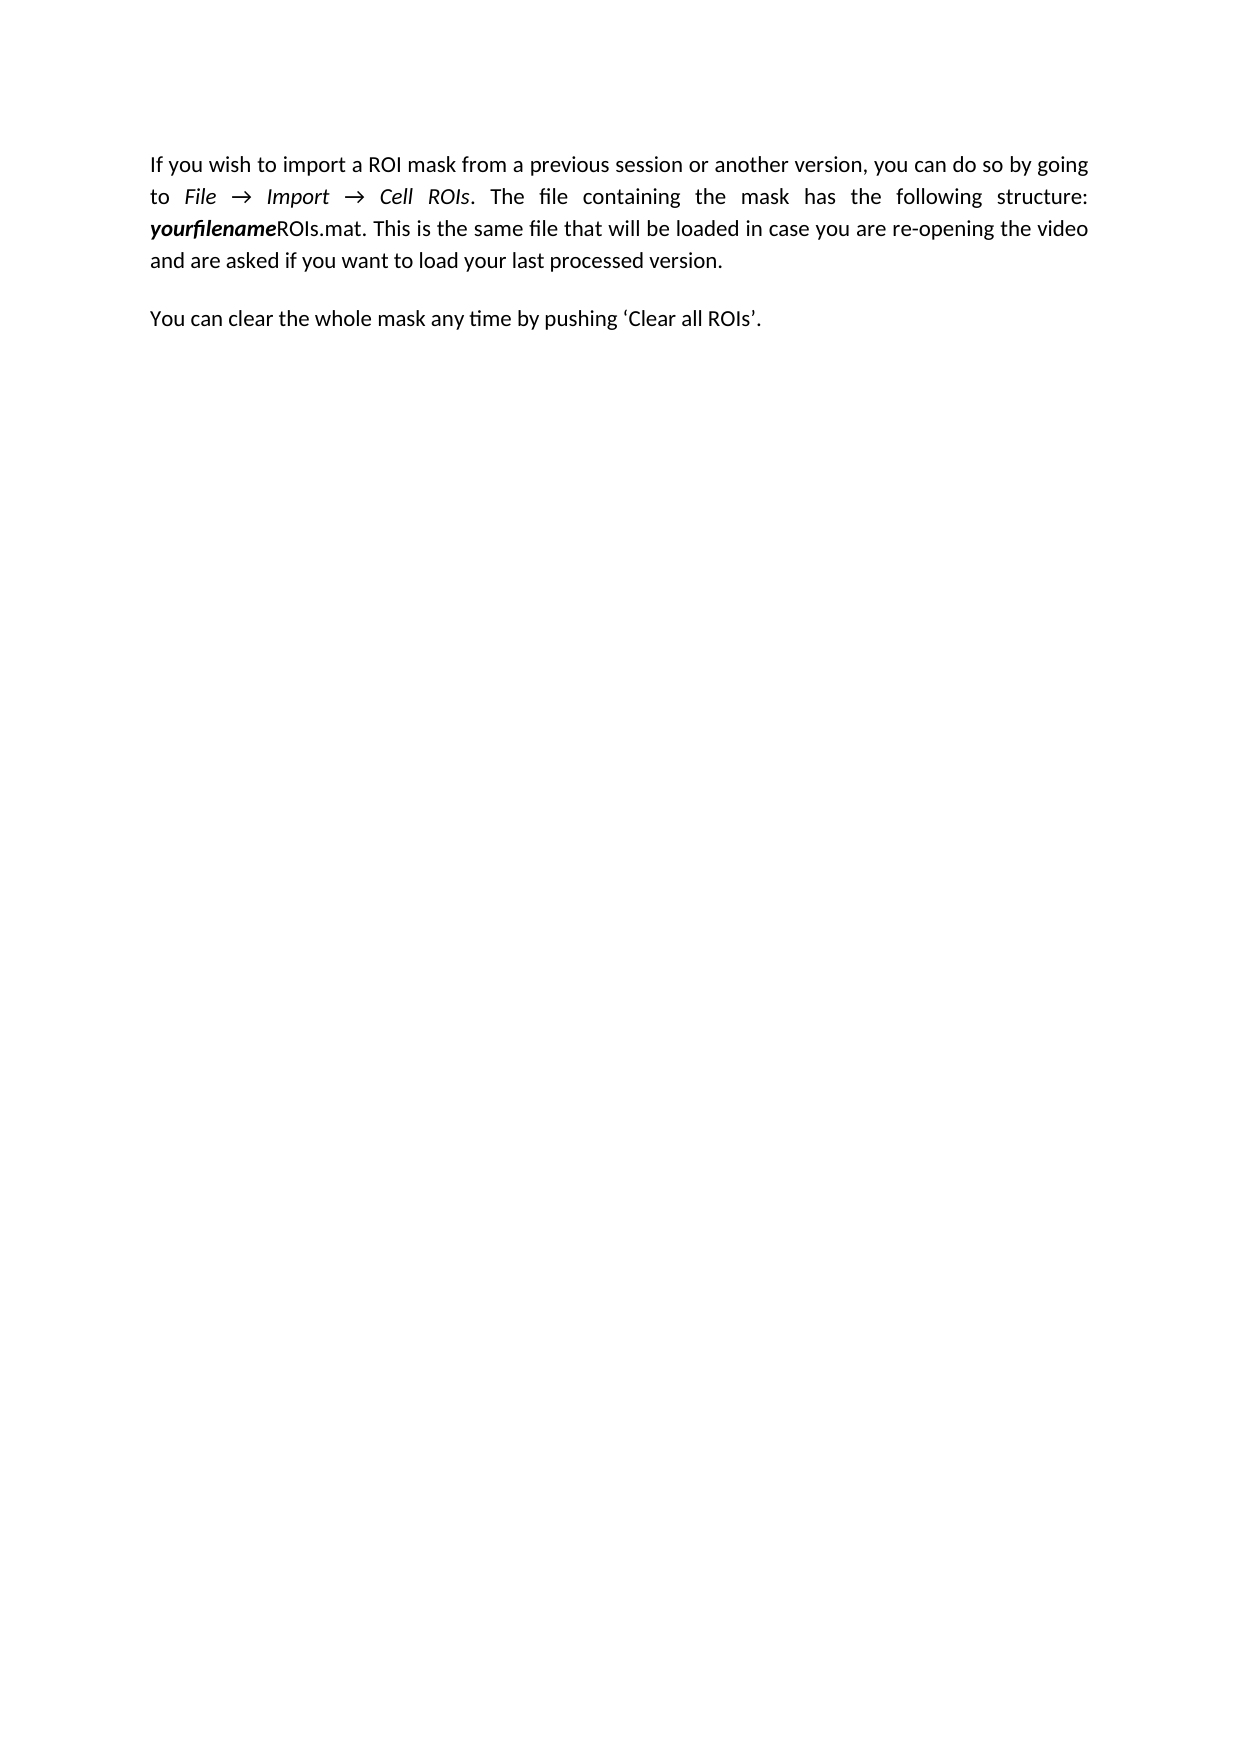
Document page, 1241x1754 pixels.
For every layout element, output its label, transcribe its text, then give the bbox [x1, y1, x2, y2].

text If you wish to import a ROI mask from a previous session or another version, you can do so by going to File → Import → Cell ROIs. The file containing the mask has the following structure: yourfilenameROIs.mat. This is the same file that will be loaded in case you are re-opening the video and are asked if you want to load your last processed version. [150, 150, 1090, 274]
text You can clear the whole mask any time by pushing ‘Clear all ROIs’. [150, 304, 1090, 332]
